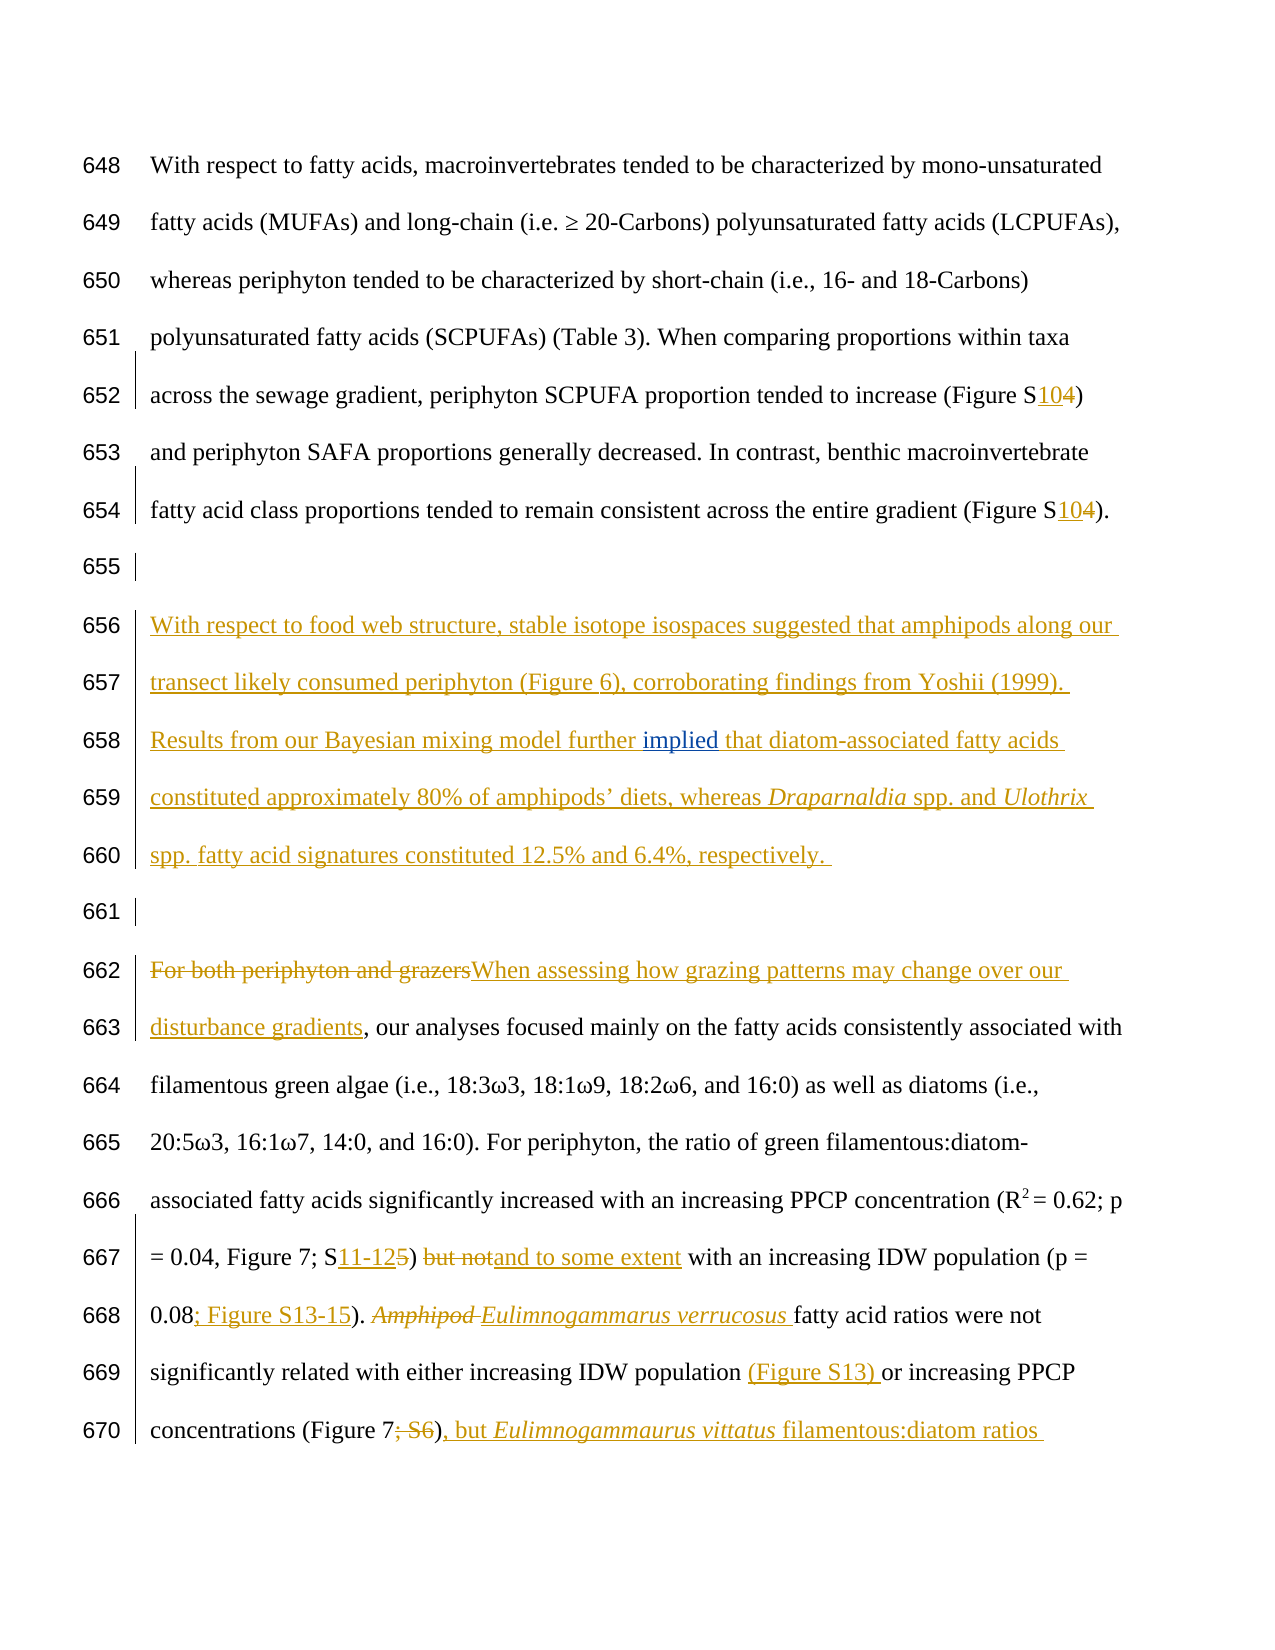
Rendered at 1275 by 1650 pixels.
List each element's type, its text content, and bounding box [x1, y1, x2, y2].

text With respect to fatty acids, macroinvertebrates tended to be characterized by mono-unsaturated fatty acids (MUFAs) and long-chain (i.e. ≥ 20-Carbons) polyunsaturated fatty acids (LCPUFAs), whereas periphyton tended to be characterized by short-chain (i.e., 16- and 18-Carbons) polyunsaturated fatty acids (SCPUFAs) (Table 3). When comparing proportions within taxa across the sewage gradient, periphyton SCPUFA proportion tended to increase (Figure S) and periphyton SAFA proportions generally decreased. In contrast, benthic macroinvertebrate fatty acid class proportions tended to remain consistent across the entire gradient (Figure S). [150, 150, 1125, 524]
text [150, 955, 1125, 1444]
